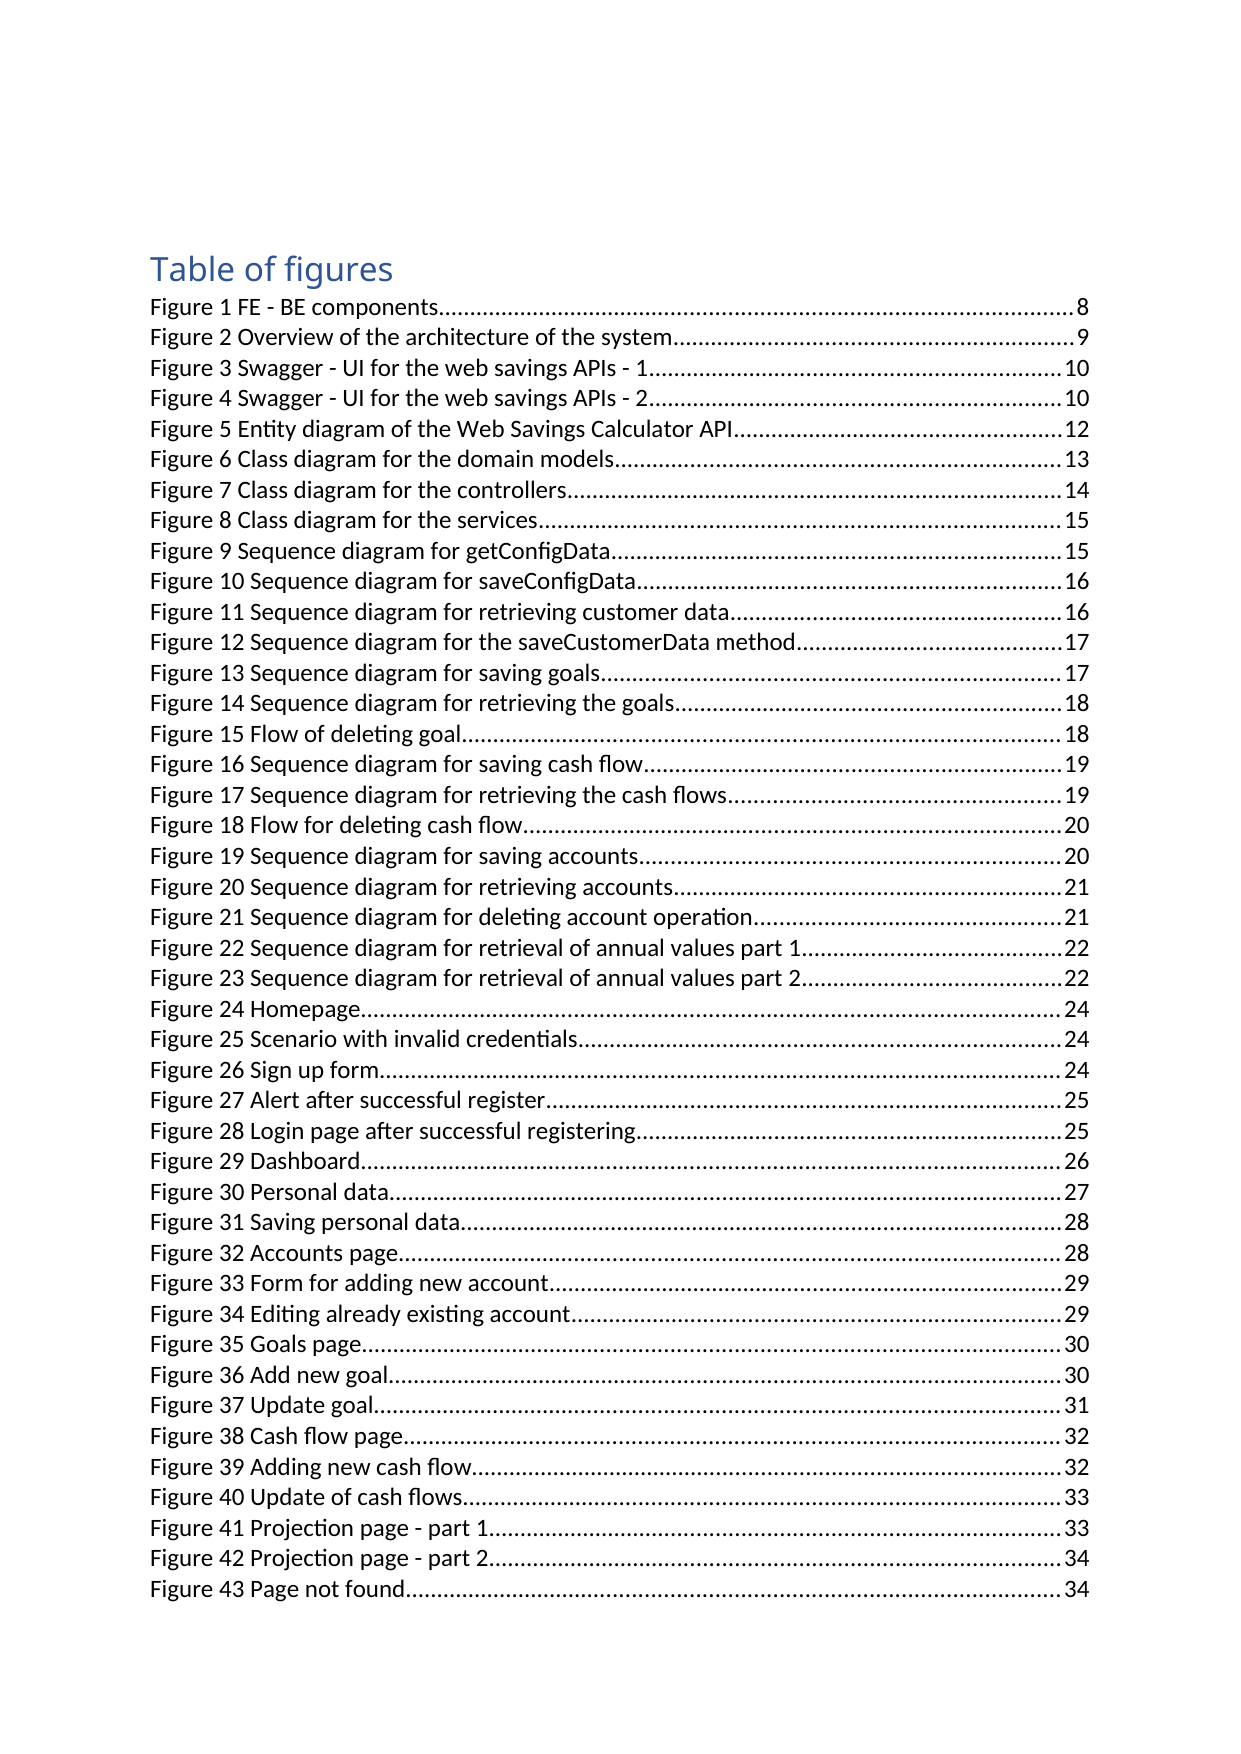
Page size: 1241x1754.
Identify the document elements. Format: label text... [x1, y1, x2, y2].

text Figure 38 Cash flow page 32 [150, 1420, 1090, 1451]
text Figure 36 Add new goal 30 [150, 1359, 1090, 1389]
text Figure 22 Sequence diagram for retrieval of annual values part 1 22 [150, 932, 1090, 962]
text Figure 30 Personal data 27 [150, 1176, 1090, 1206]
text Figure 20 Sequence diagram for retrieving accounts 21 [150, 871, 1090, 901]
text Figure 29 Dashboard 26 [150, 1145, 1090, 1176]
text Figure 19 Sequence diagram for saving accounts 20 [150, 840, 1090, 871]
text Figure 15 Flow of deleting goal 18 [150, 718, 1090, 749]
text Figure 32 Accounts page 28 [150, 1237, 1090, 1267]
text Figure 5 Entity diagram of the Web Savings Calculator API 12 [150, 413, 1090, 443]
text Figure 43 Page not found 34 [150, 1573, 1090, 1603]
text Figure 3 Swagger - UI for the web savings APIs - 1 10 [150, 352, 1090, 382]
text Figure 7 Class diagram for the controllers 14 [150, 474, 1090, 504]
text Figure 42 Projection page - part 2 34 [150, 1542, 1090, 1573]
text Figure 8 Class diagram for the services 15 [150, 504, 1090, 535]
subtitle Table of figures [150, 245, 1090, 291]
text Figure 39 Adding new cash flow 32 [150, 1451, 1090, 1481]
text Figure 17 Sequence diagram for retrieving the cash flows 19 [150, 779, 1090, 810]
text Figure 28 Login page after successful registering 25 [150, 1115, 1090, 1145]
text Figure 10 Sequence diagram for saveConfigData 16 [150, 566, 1090, 596]
text Figure 1 FE - BE components 8 [150, 291, 1090, 321]
text Figure 26 Sign up form 24 [150, 1054, 1090, 1084]
text Figure 18 Flow for deleting cash flow 20 [150, 810, 1090, 840]
text Figure 24 Homepage 24 [150, 993, 1090, 1023]
text Figure 27 Alert after successful register 25 [150, 1084, 1090, 1115]
text Figure 31 Saving personal data 28 [150, 1206, 1090, 1237]
text Figure 34 Editing already existing account 29 [150, 1298, 1090, 1328]
text Figure 41 Projection page - part 1 33 [150, 1512, 1090, 1542]
text Figure 40 Update of cash flows 33 [150, 1481, 1090, 1512]
text Figure 23 Sequence diagram for retrieval of annual values part 2 22 [150, 962, 1090, 993]
text Figure 21 Sequence diagram for deleting account operation 21 [150, 901, 1090, 932]
text Figure 4 Swagger - UI for the web savings APIs - 2 10 [150, 382, 1090, 413]
text Figure 25 Scenario with invalid credentials 24 [150, 1023, 1090, 1054]
text Figure 35 Goals page 30 [150, 1328, 1090, 1359]
text Figure 11 Sequence diagram for retrieving customer data 16 [150, 596, 1090, 627]
text Figure 6 Class diagram for the domain models 13 [150, 443, 1090, 474]
text Figure 16 Sequence diagram for saving cash flow 19 [150, 749, 1090, 779]
text Figure 33 Form for adding new account 29 [150, 1267, 1090, 1298]
text Figure 13 Sequence diagram for saving goals 17 [150, 657, 1090, 688]
text Figure 37 Update goal 31 [150, 1389, 1090, 1420]
text Figure 14 Sequence diagram for retrieving the goals 18 [150, 688, 1090, 718]
text Figure 12 Sequence diagram for the saveCustomerData method 17 [150, 627, 1090, 657]
text Figure 9 Sequence diagram for getConfigData 15 [150, 535, 1090, 566]
text Figure 2 Overview of the architecture of the system 9 [150, 321, 1090, 352]
